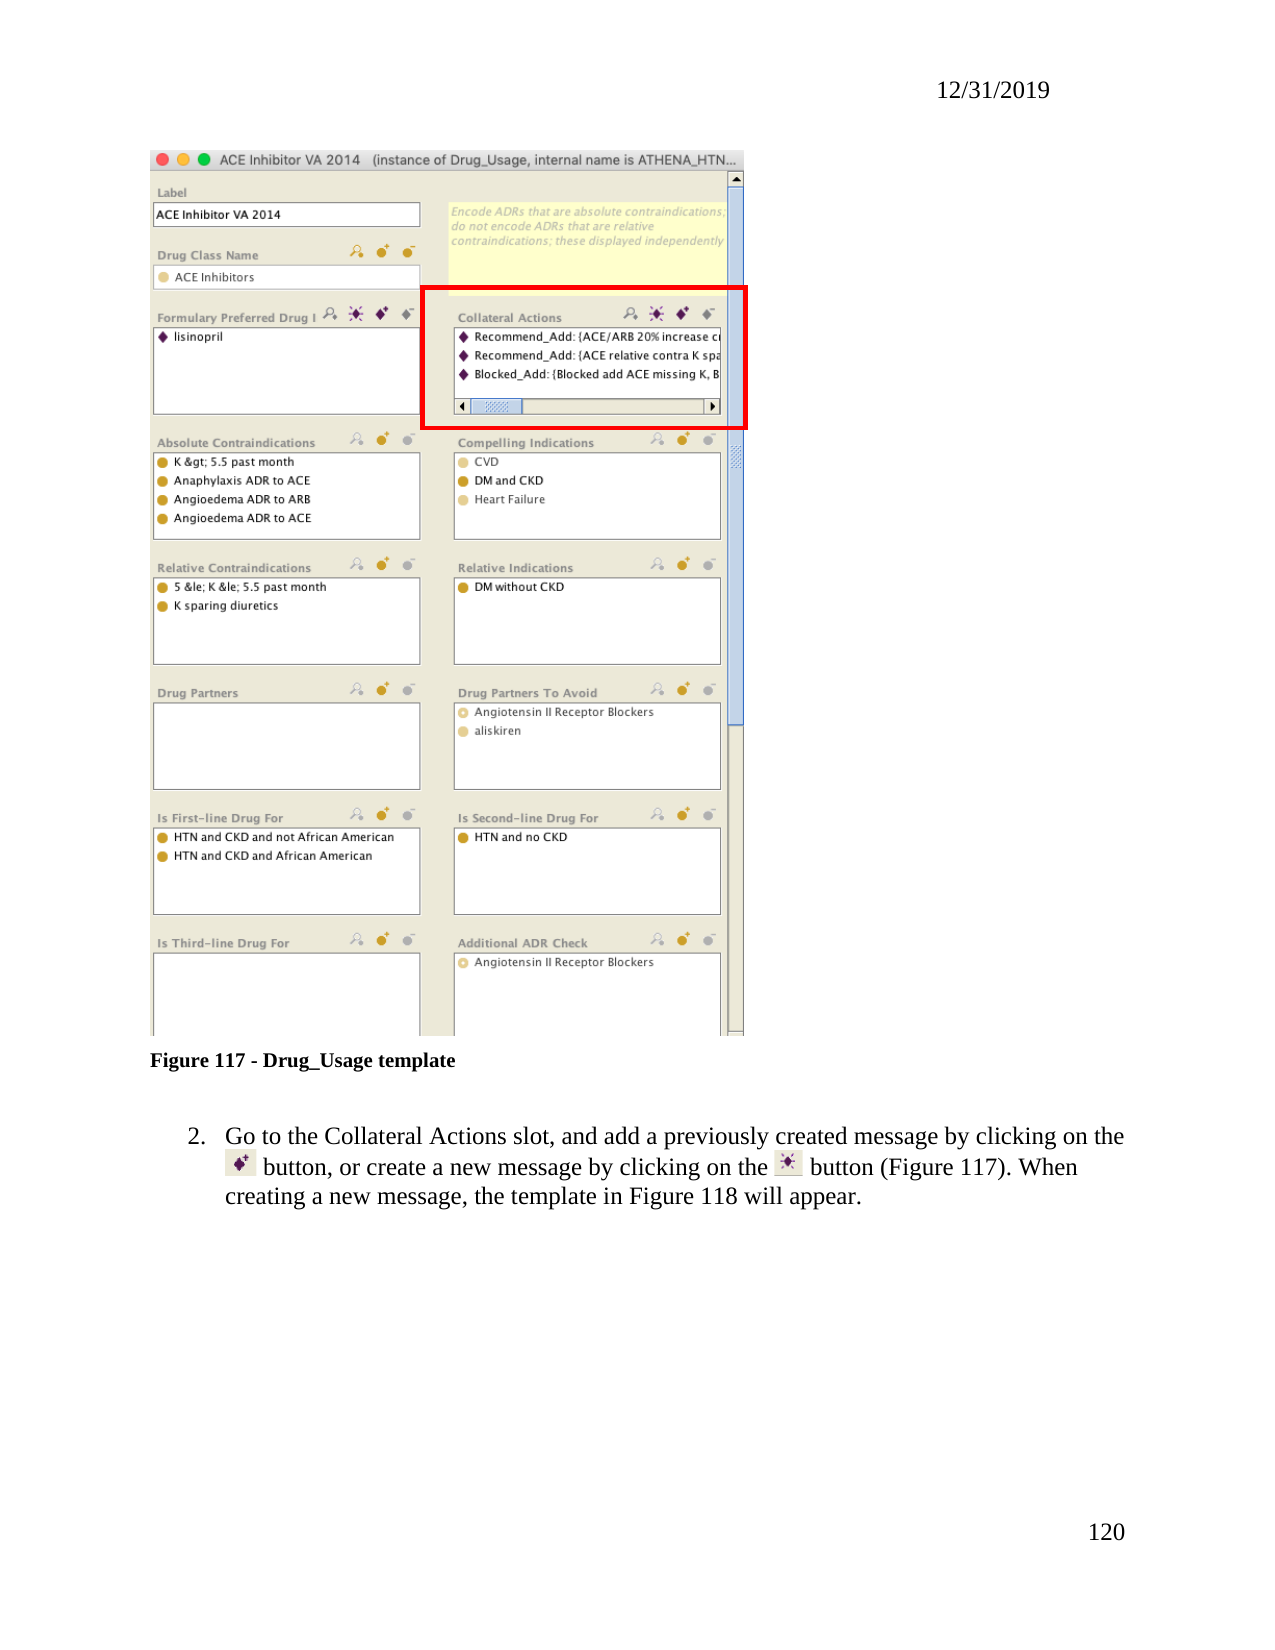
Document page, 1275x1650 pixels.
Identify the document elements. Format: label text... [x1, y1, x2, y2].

list Go to the Collateral Actions slot, and add a previously created message by clicking on the button, or create a new message by clicking on the button (Figure 117). When creating a new message, the template in Figure 118 will appear. [187, 1121, 1125, 1209]
picture [225, 1149, 257, 1176]
text Figure 117 - Drug_Usage template [150, 1048, 1125, 1072]
picture [150, 150, 744, 1036]
picture [425, 290, 743, 426]
picture [774, 1150, 803, 1176]
